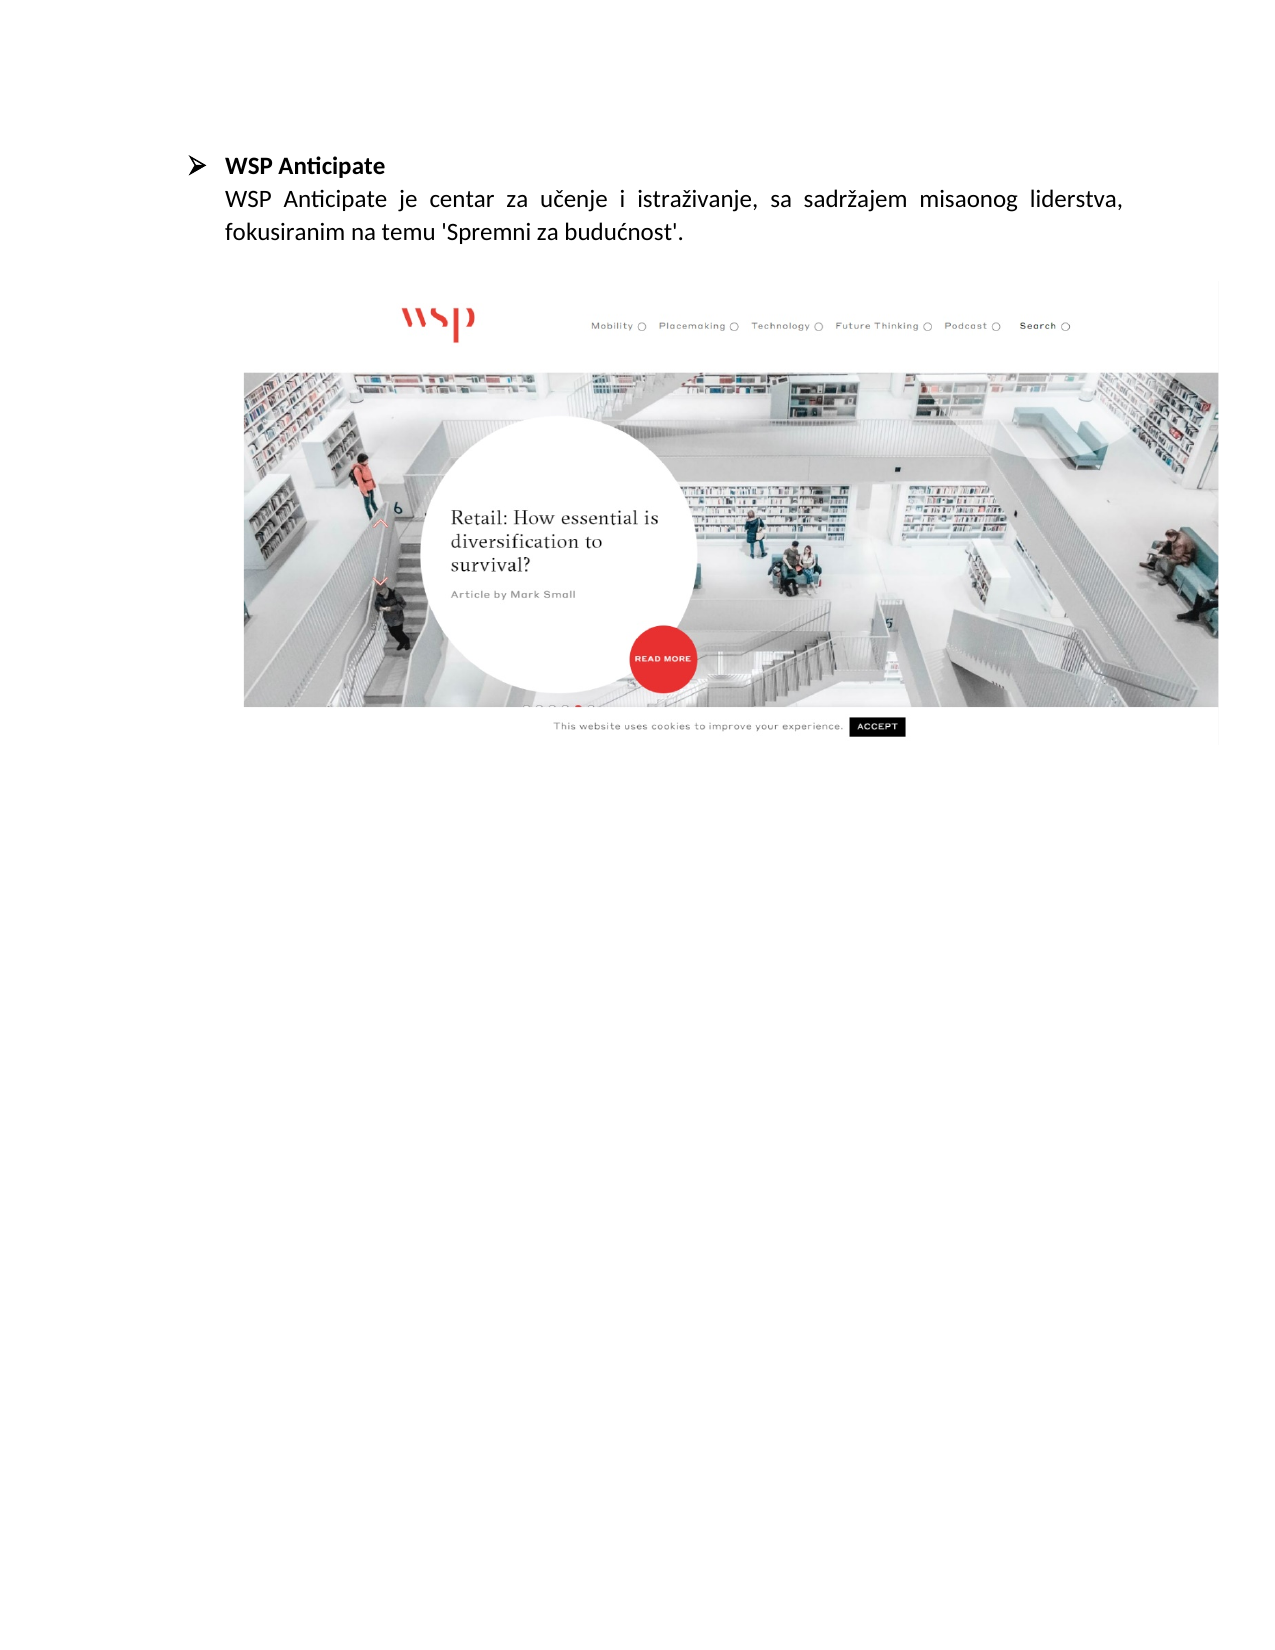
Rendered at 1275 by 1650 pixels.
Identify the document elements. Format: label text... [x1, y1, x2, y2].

list WSP Anticipate je centar za učenje i istraživanje, sa sadržajem misaonog liderstva, fokusiranim na temu 'Spremni za budućnost'. [225, 213, 1125, 246]
list WSP Anticipate [187, 150, 1125, 181]
